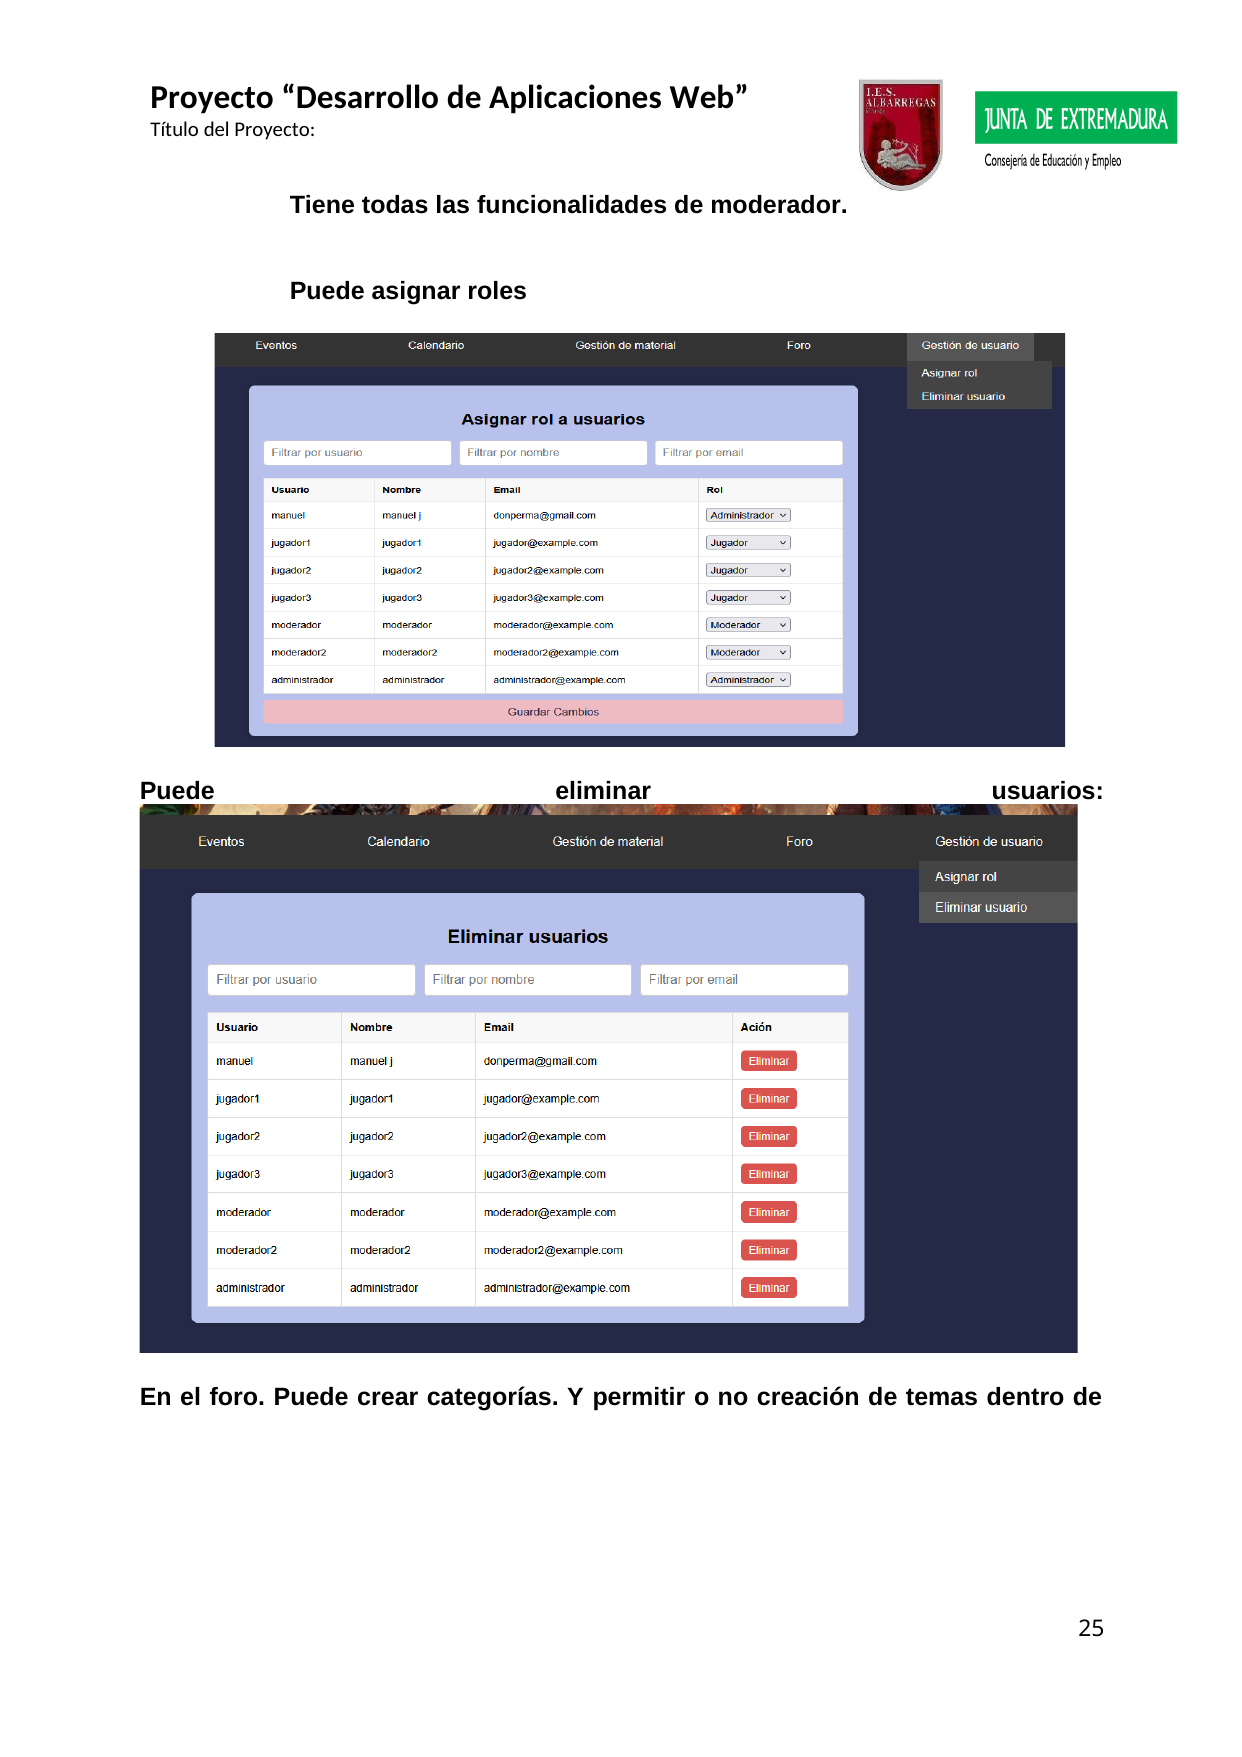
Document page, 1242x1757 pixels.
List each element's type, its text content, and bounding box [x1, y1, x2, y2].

picture [214, 333, 1066, 747]
text Tiene todas las funcionalidades de moderador. [289, 189, 1104, 218]
text Puede asignar roles [289, 247, 1104, 304]
picture [858, 78, 943, 189]
picture [975, 91, 1178, 170]
picture [139, 804, 1078, 1353]
